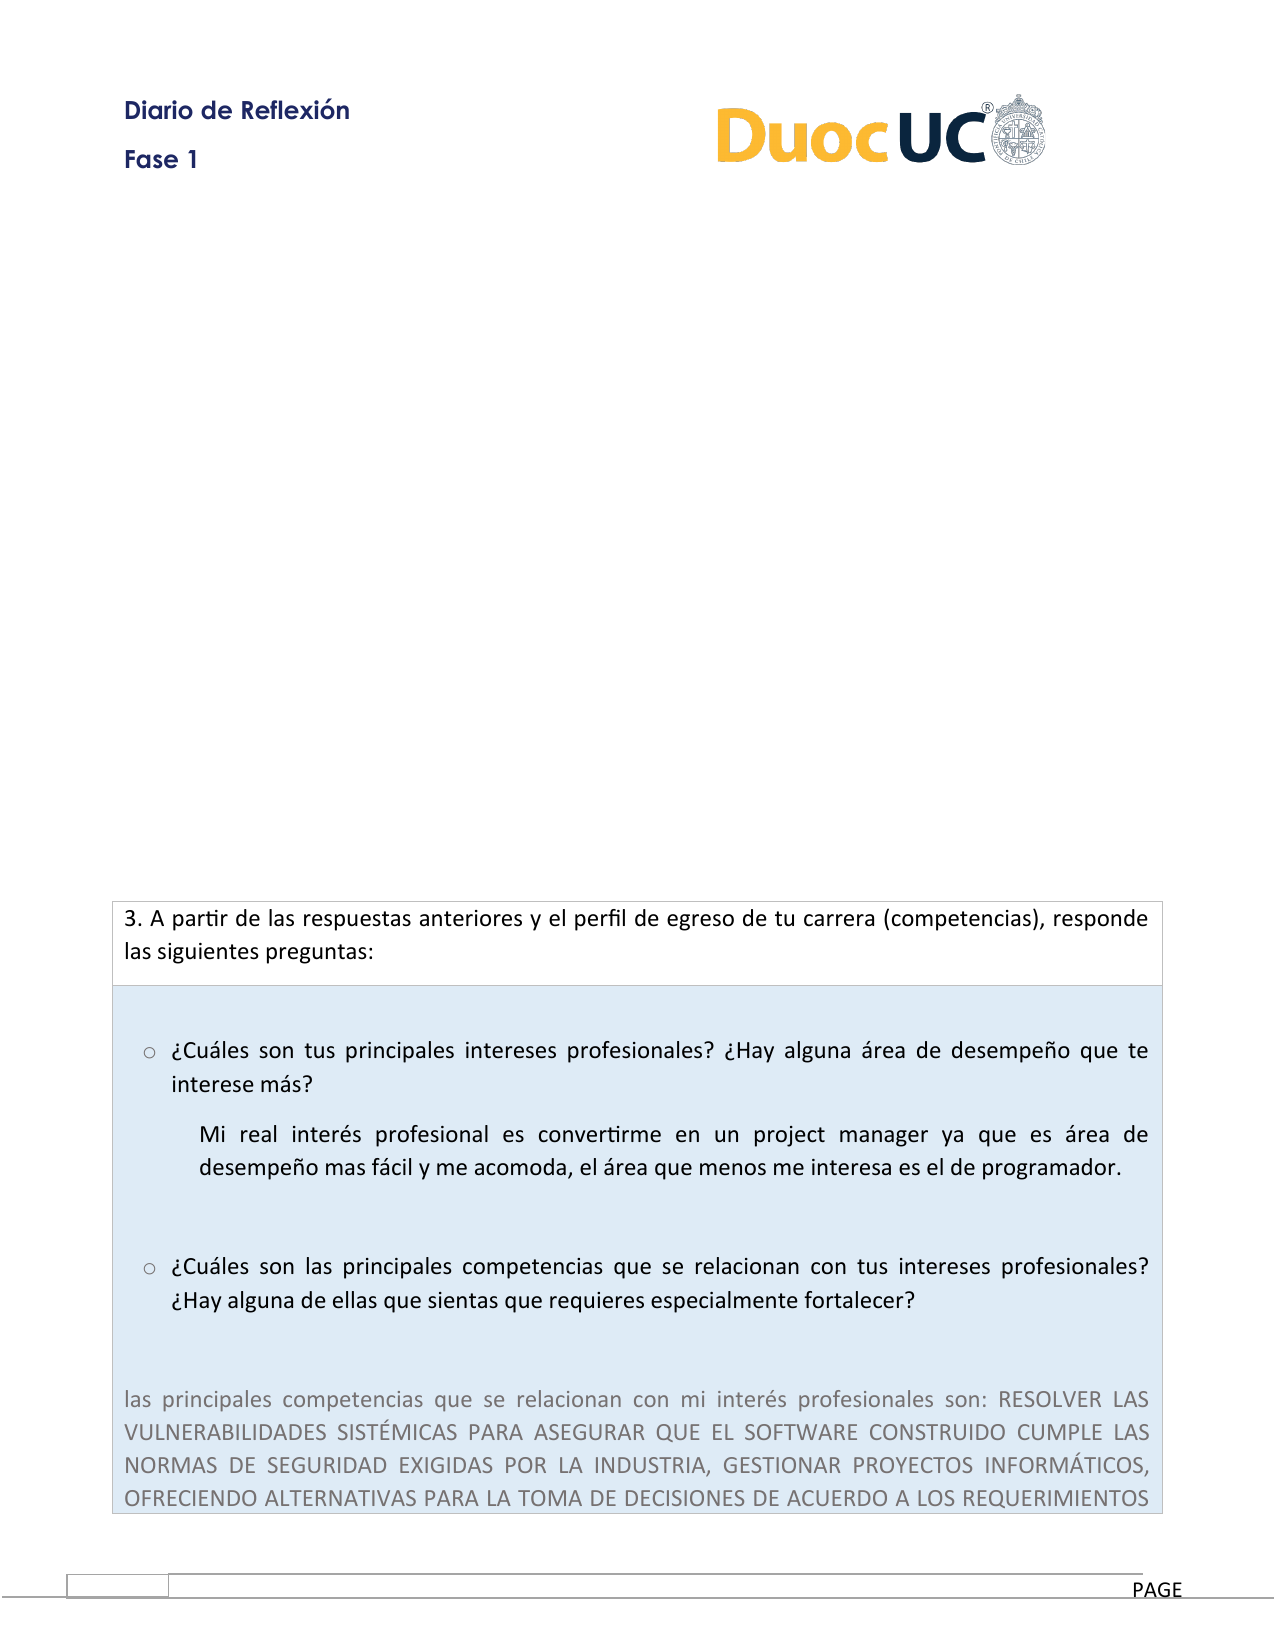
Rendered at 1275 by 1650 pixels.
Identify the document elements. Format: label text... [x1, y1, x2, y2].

table_header 3. A partir de las respuestas anteriores y el perfil de egreso de tu carrera (competencias), responde las siguientes preguntas: [113, 902, 1162, 984]
picture [717, 94, 1046, 165]
